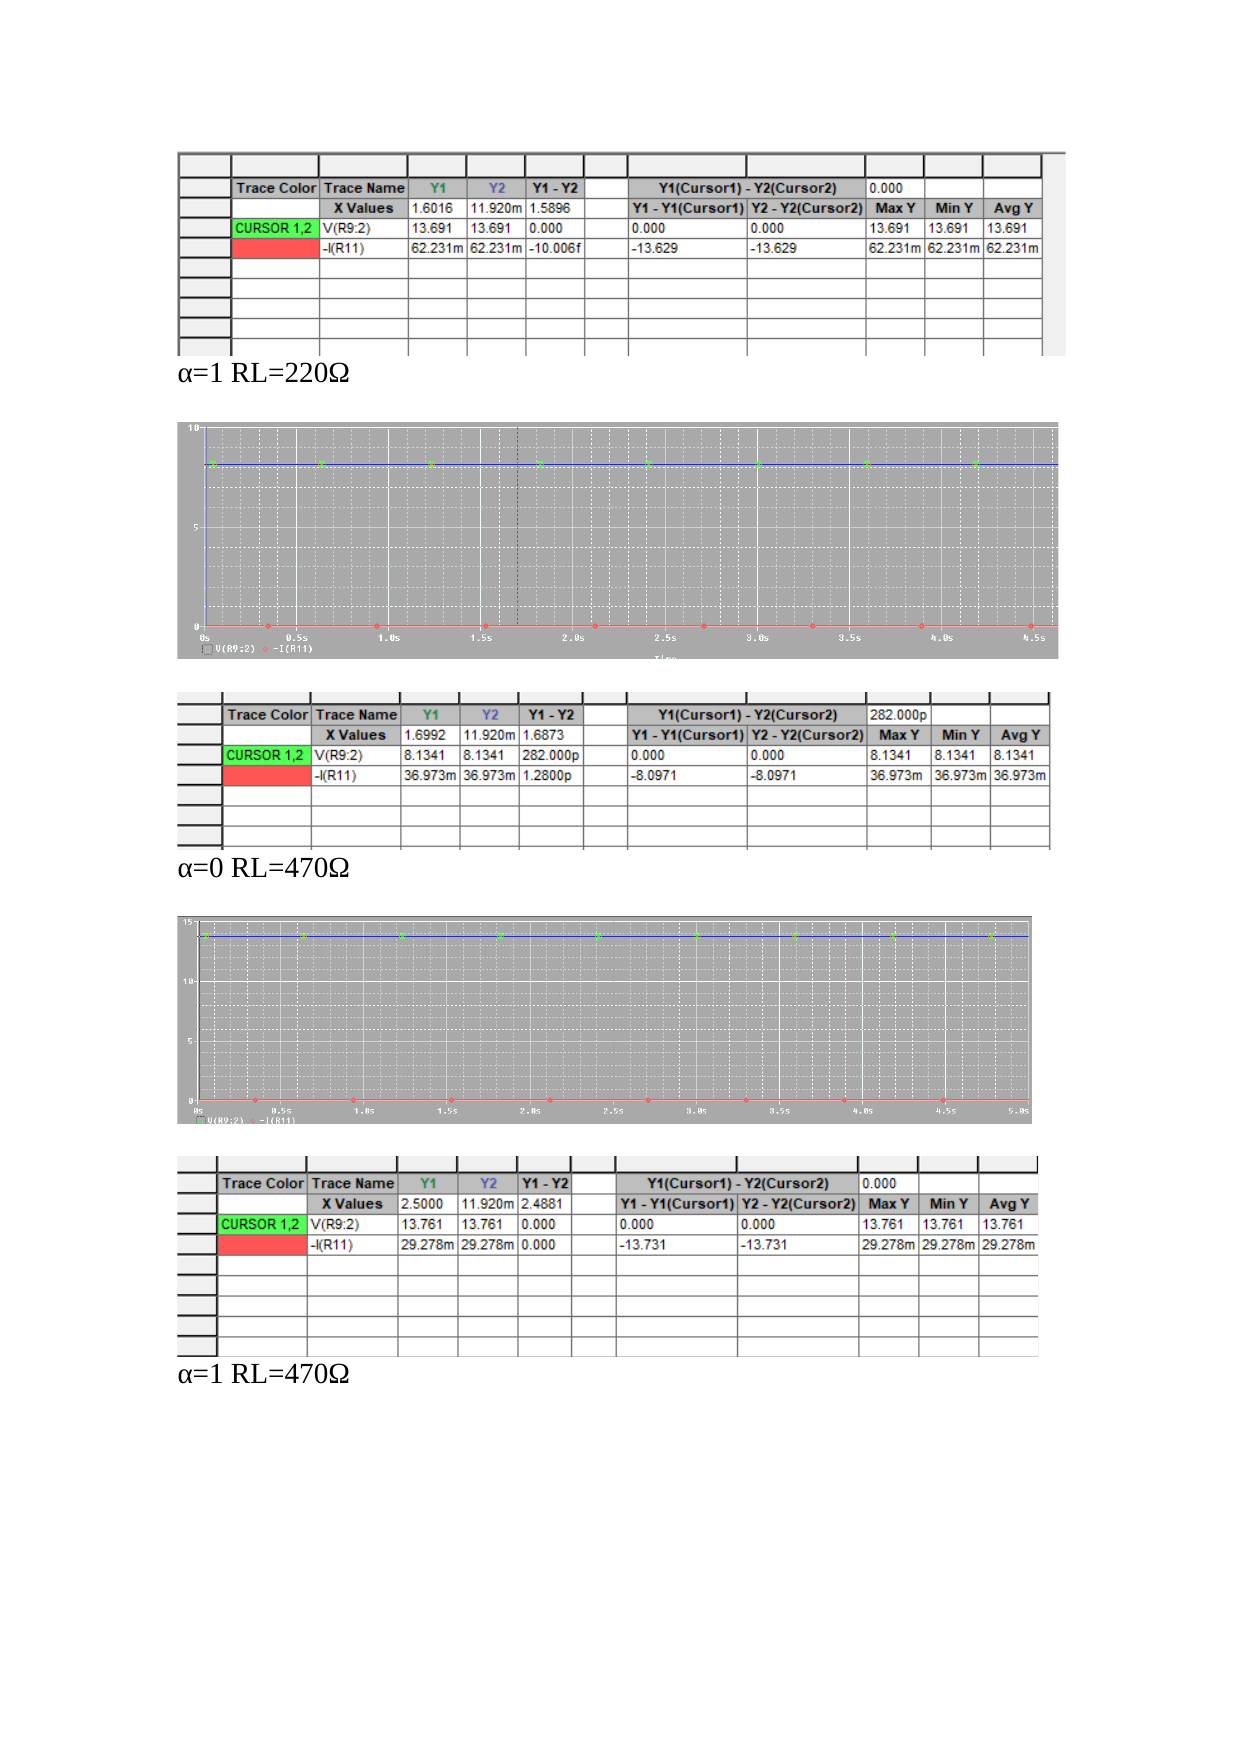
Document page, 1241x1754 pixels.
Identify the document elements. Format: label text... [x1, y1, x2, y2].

picture [177, 422, 1059, 659]
picture [177, 692, 1052, 850]
picture [177, 147, 1066, 356]
picture [177, 916, 1032, 1124]
text α=0 RL=470Ω [177, 850, 1063, 883]
text α=1 RL=220Ω [177, 356, 1063, 389]
picture [177, 1156, 1039, 1357]
text α=1 RL=470Ω [177, 1356, 1063, 1390]
